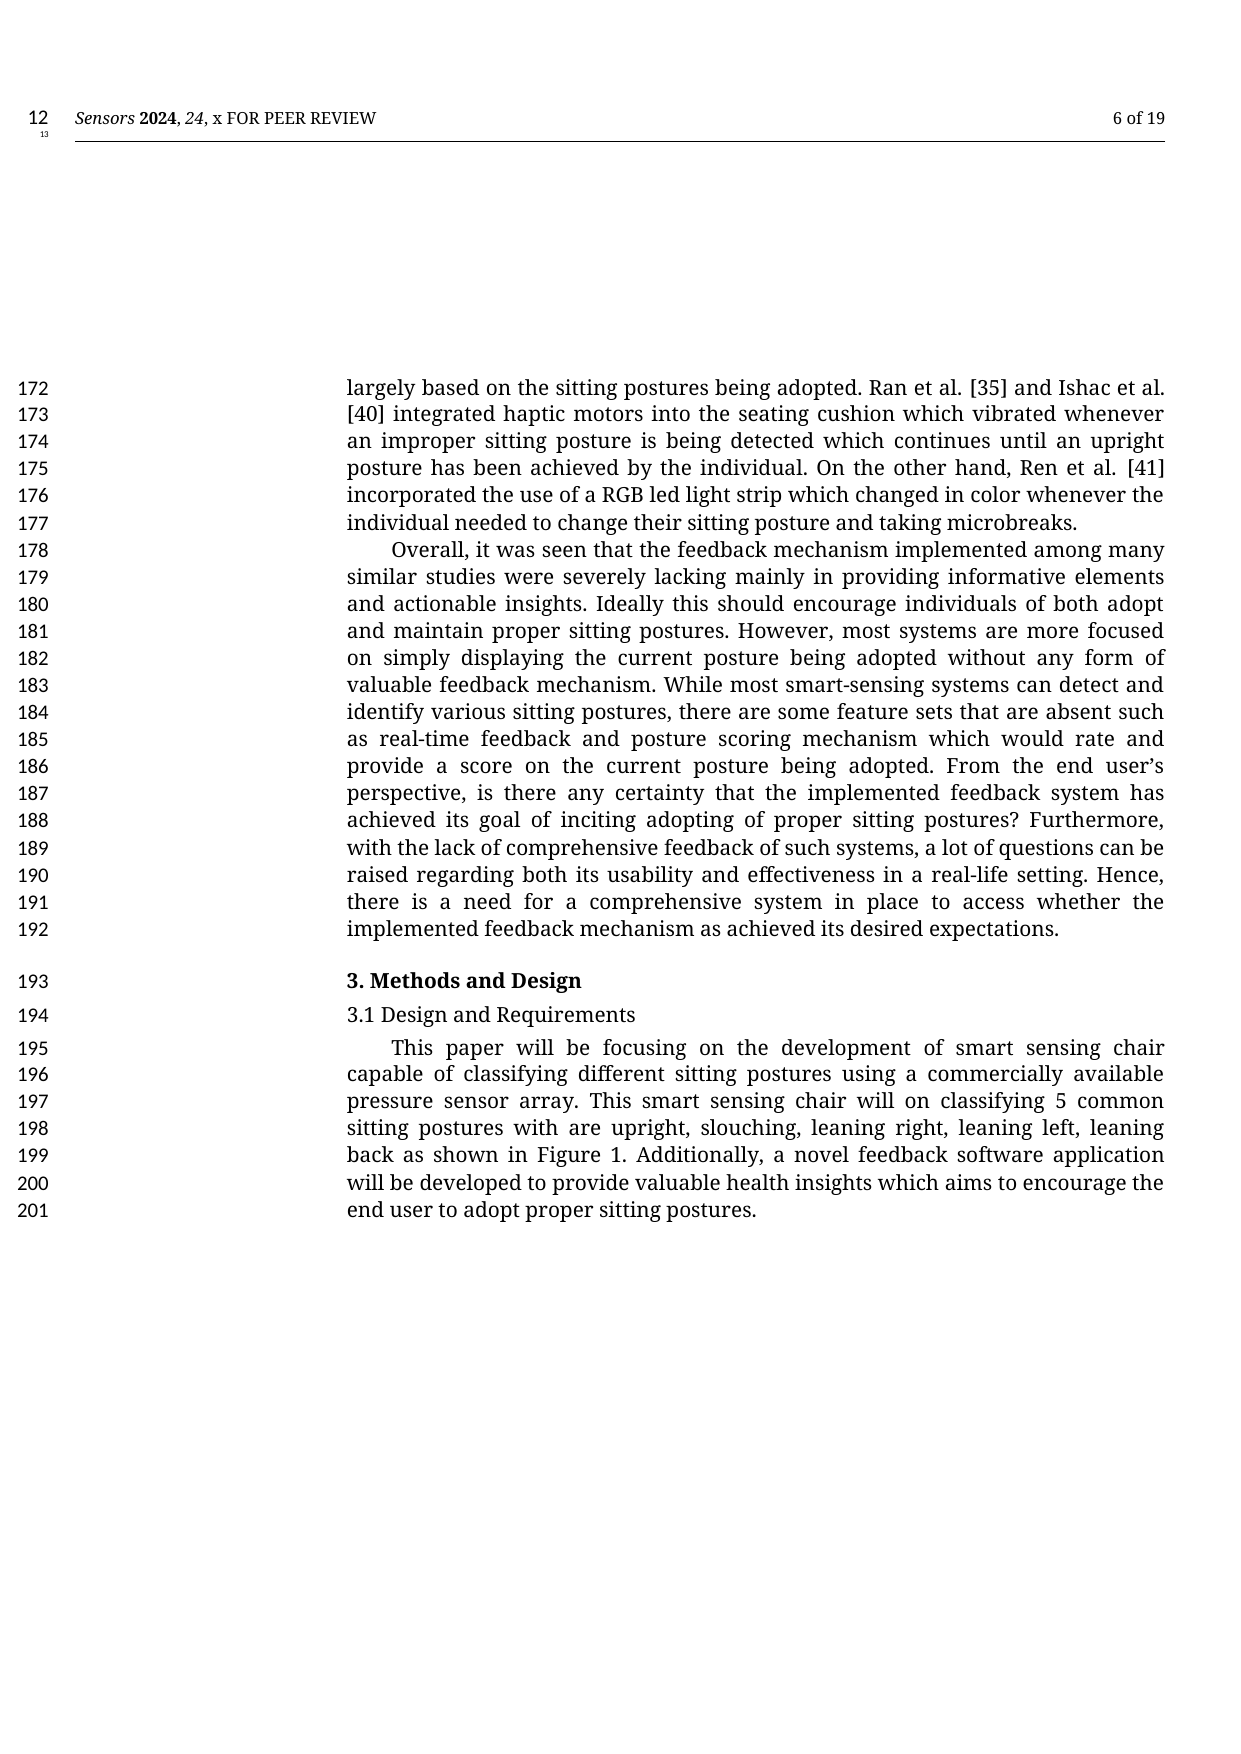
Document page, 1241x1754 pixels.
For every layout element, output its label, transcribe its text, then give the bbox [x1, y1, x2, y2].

subtitle 3. Methods and Design [347, 967, 1165, 994]
subtitle 3.1 Design and Requirements [347, 1001, 1165, 1027]
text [347, 374, 1165, 536]
text Overall, it was seen that the feedback mechanism implemented among many similar studies were severely lacking mainly in providing informative elements and actionable insights. Ideally this should encourage individuals of both adopt and maintain proper sitting postures. However, most systems are more focused on simply displaying the current posture being adopted without any form of valuable feedback mechanism. While most smart-sensing systems can detect and identify various sitting postures, there are some feature sets that are absent such as real-time feedback and posture scoring mechanism which would rate and provide a score on the current posture being adopted. From the end user’s perspective, is there any certainty that the implemented feedback system has achieved its goal of inciting adopting of proper sitting postures? Furthermore, with the lack of comprehensive feedback of such systems, a lot of questions can be raised regarding both its usability and effectiveness in a real-life setting. Hence, there is a need for a comprehensive system in place to access whether the implemented feedback mechanism as achieved its desired expectations. [347, 536, 1165, 942]
text This paper will be focusing on the development of smart sensing chair capable of classifying different sitting postures using a commercially available pressure sensor array. This smart sensing chair will on classifying 5 common sitting postures with are upright, slouching, leaning right, leaning left, leaning back as shown in Figure 1. Additionally, a novel feedback software application will be developed to provide valuable health insights which aims to encourage the end user to adopt proper sitting postures. [347, 1034, 1165, 1223]
